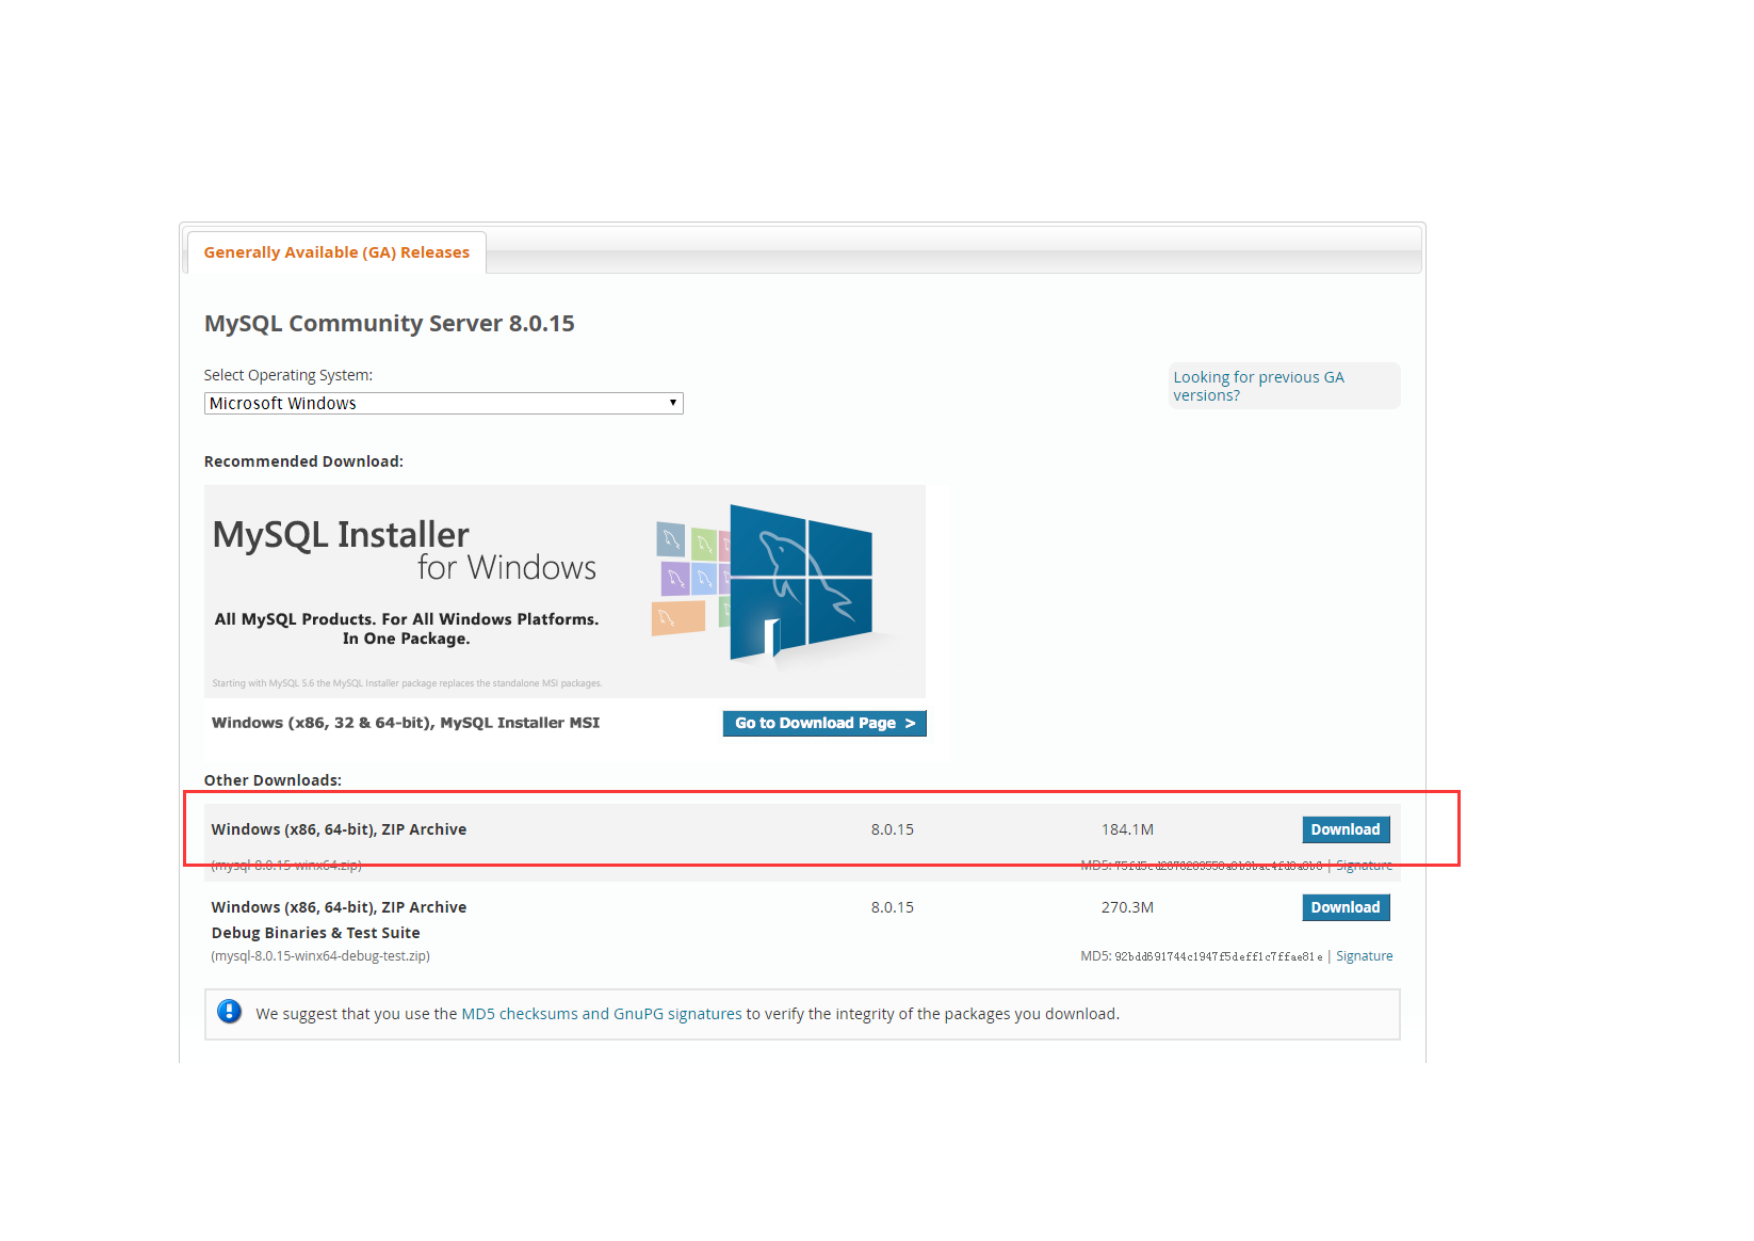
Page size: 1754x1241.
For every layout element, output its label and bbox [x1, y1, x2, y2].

picture [150, 197, 1466, 1063]
